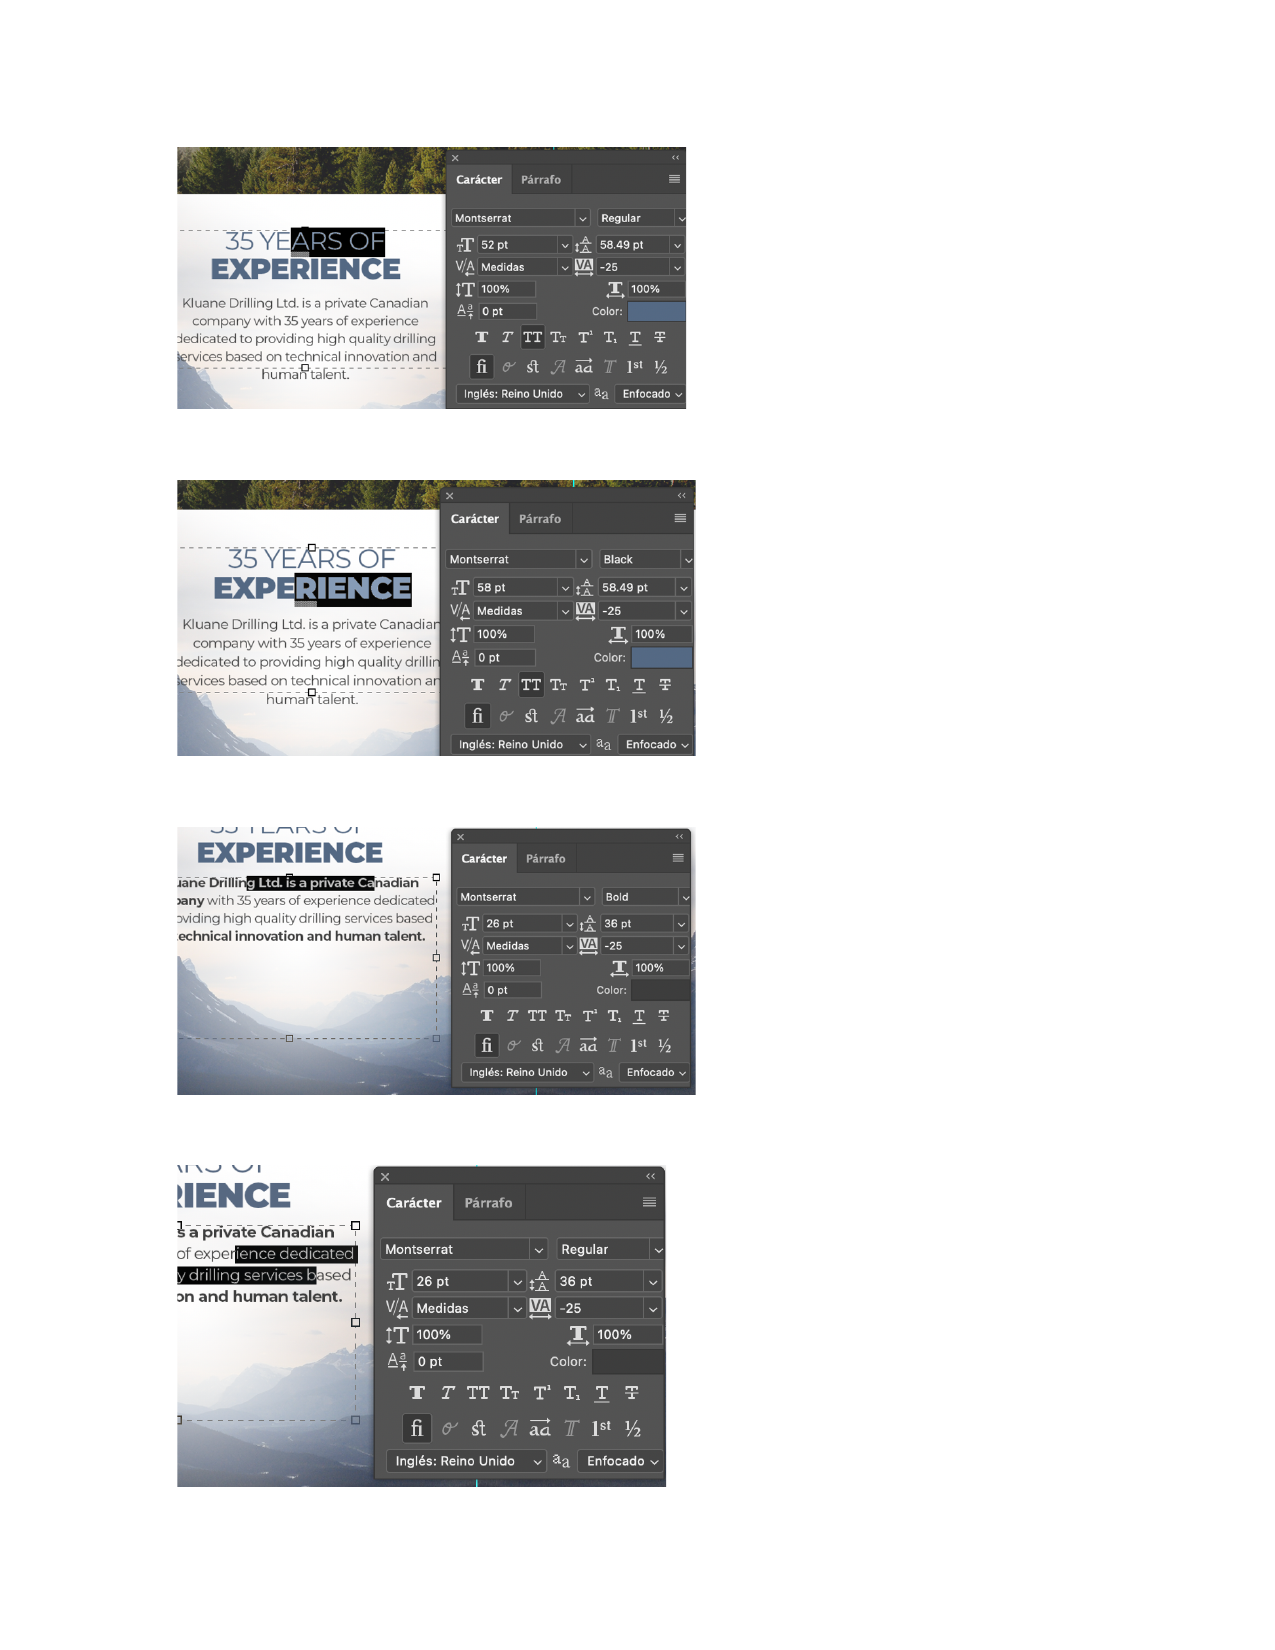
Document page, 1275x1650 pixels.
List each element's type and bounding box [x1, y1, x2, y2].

picture [177, 827, 696, 1095]
picture [177, 480, 696, 756]
picture [177, 1165, 667, 1487]
picture [177, 147, 687, 409]
